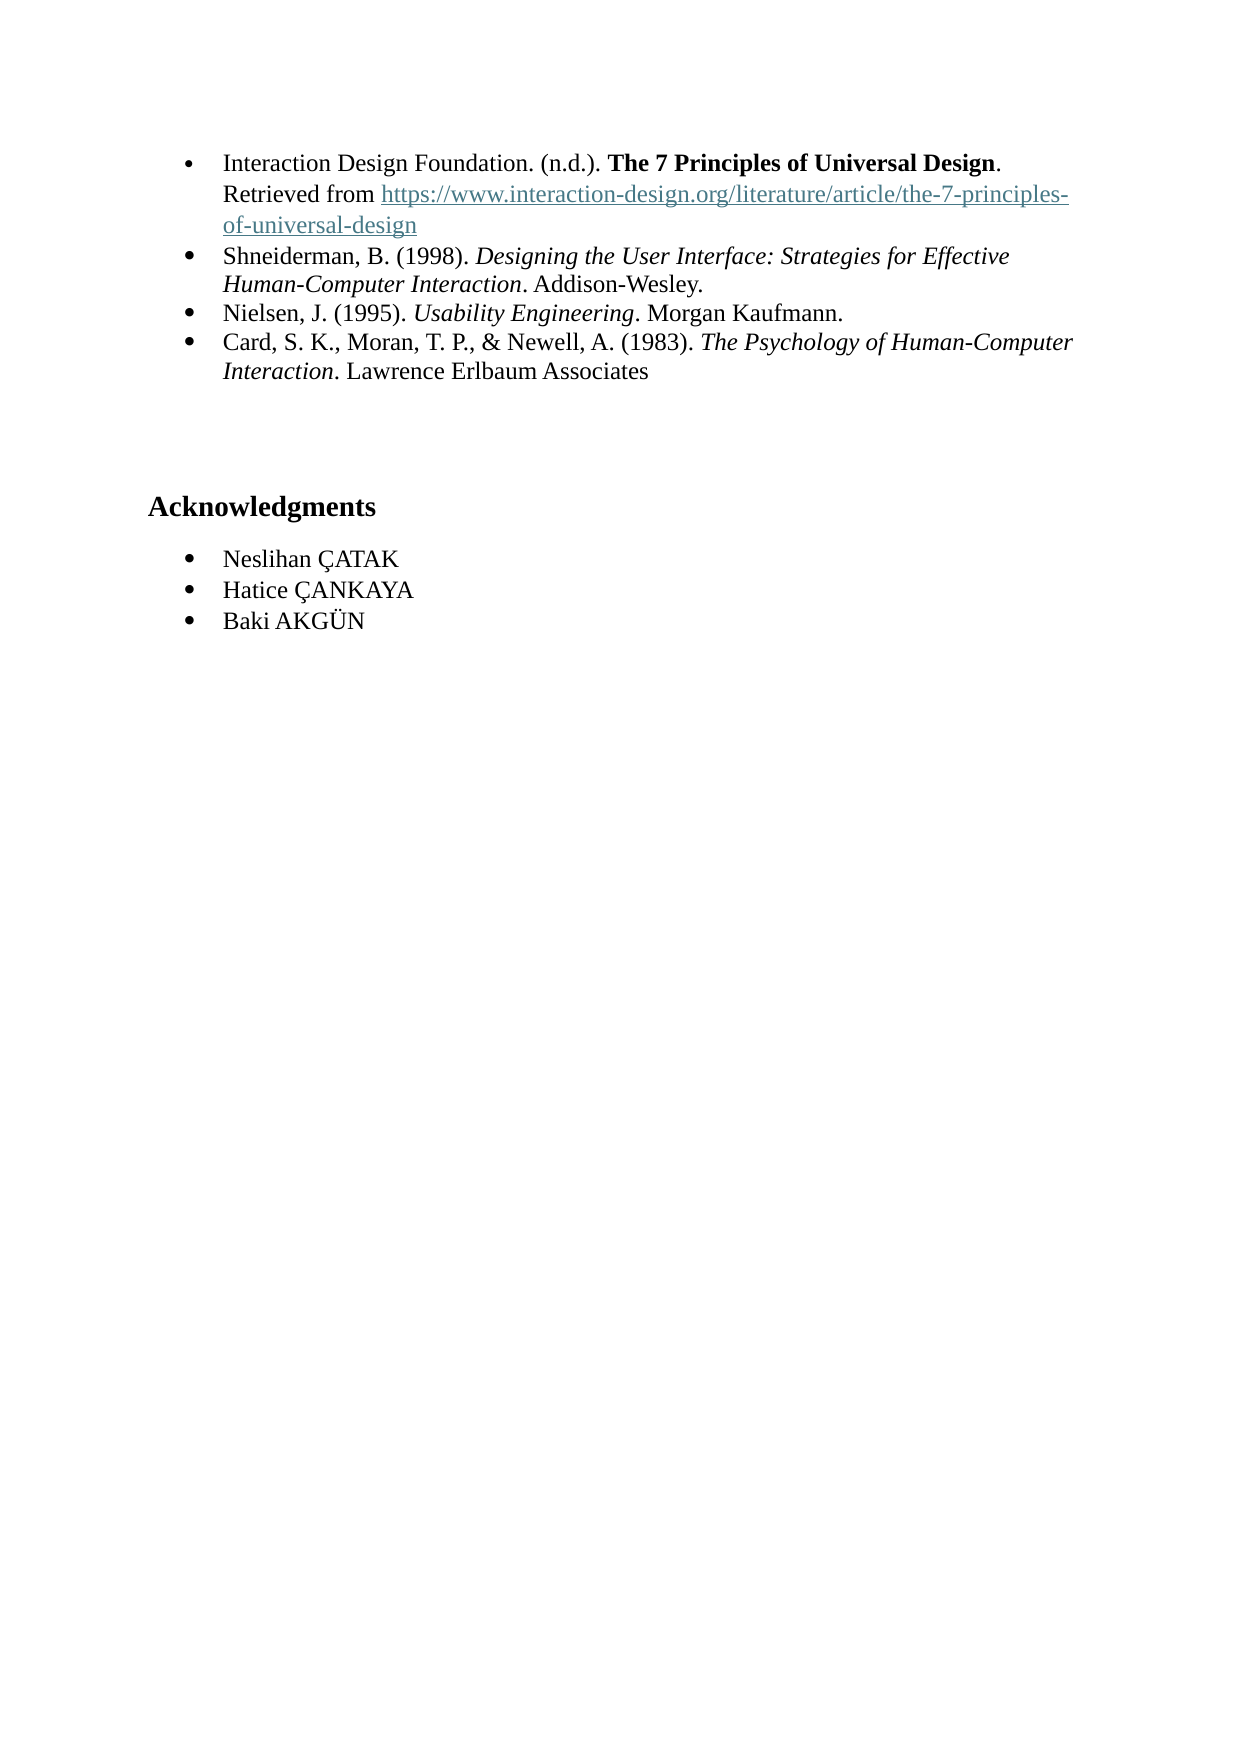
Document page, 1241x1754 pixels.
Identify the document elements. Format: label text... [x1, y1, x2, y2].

list Interaction Design Foundation. (n.d.). The 7 Principles of Universal Design. Retrieved from https://www.interaction-design.org/literature/article/the-7-principles-of-universal-design [185, 148, 1093, 238]
list Shneiderman, B. (1998). Designing the User Interface: Strategies for Effective Human-Computer Interaction. Addison-Wesley. [185, 241, 1093, 298]
list Card, S. K., Moran, T. P., & Newell, A. (1983). The Psychology of Human-Computer Interaction. Lawrence Erlbaum Associates [185, 327, 1093, 384]
list Baki AKGÜN [185, 606, 1093, 635]
list Hatice ÇANKAYA [185, 575, 1093, 604]
text Acknowledgments [148, 489, 1093, 522]
list Neslihan ÇATAK [185, 544, 1093, 573]
list Nielsen, J. (1995). Usability Engineering. Morgan Kaufmann. [185, 298, 1093, 327]
